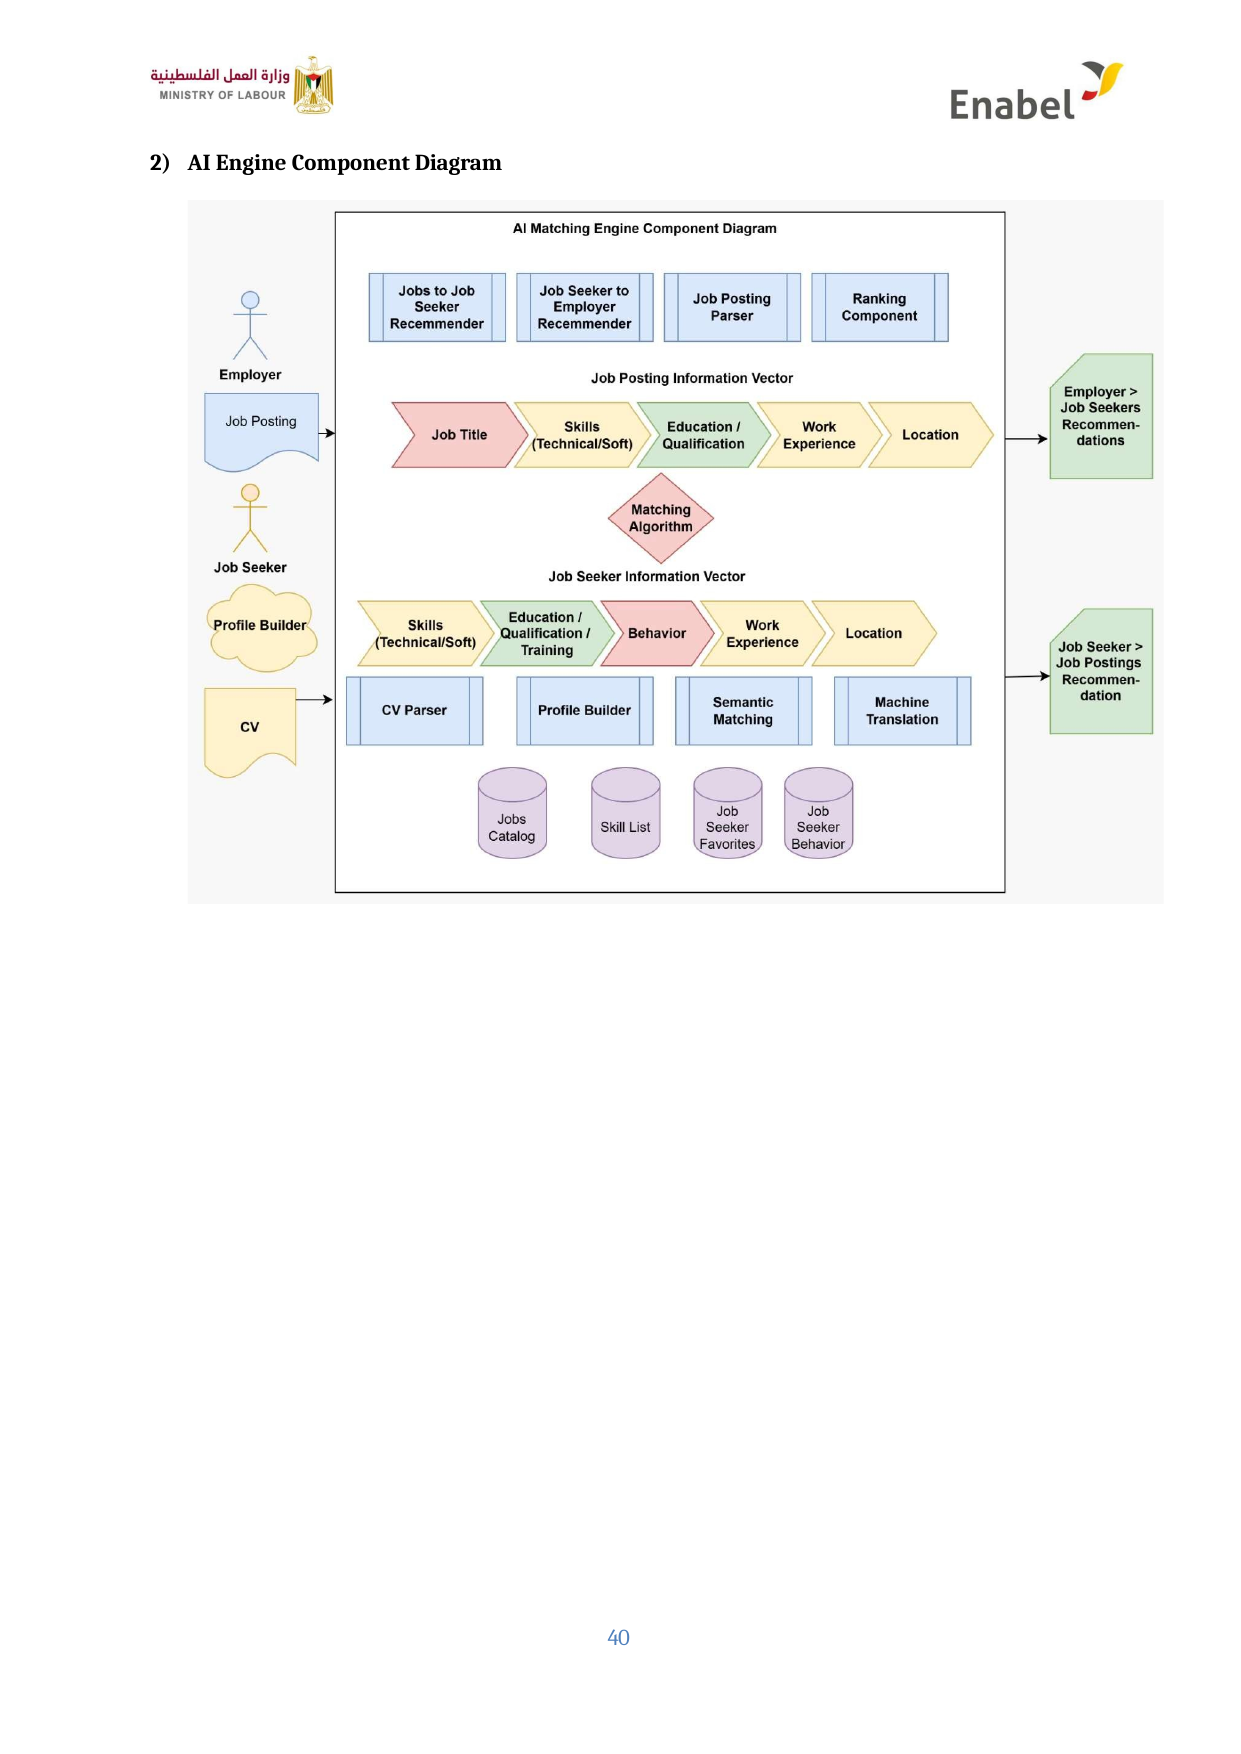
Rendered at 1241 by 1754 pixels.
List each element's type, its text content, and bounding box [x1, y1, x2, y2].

subtitle AI Engine Component Diagram [150, 149, 1226, 176]
picture [949, 57, 1127, 121]
picture [149, 51, 334, 116]
picture [187, 200, 1164, 904]
